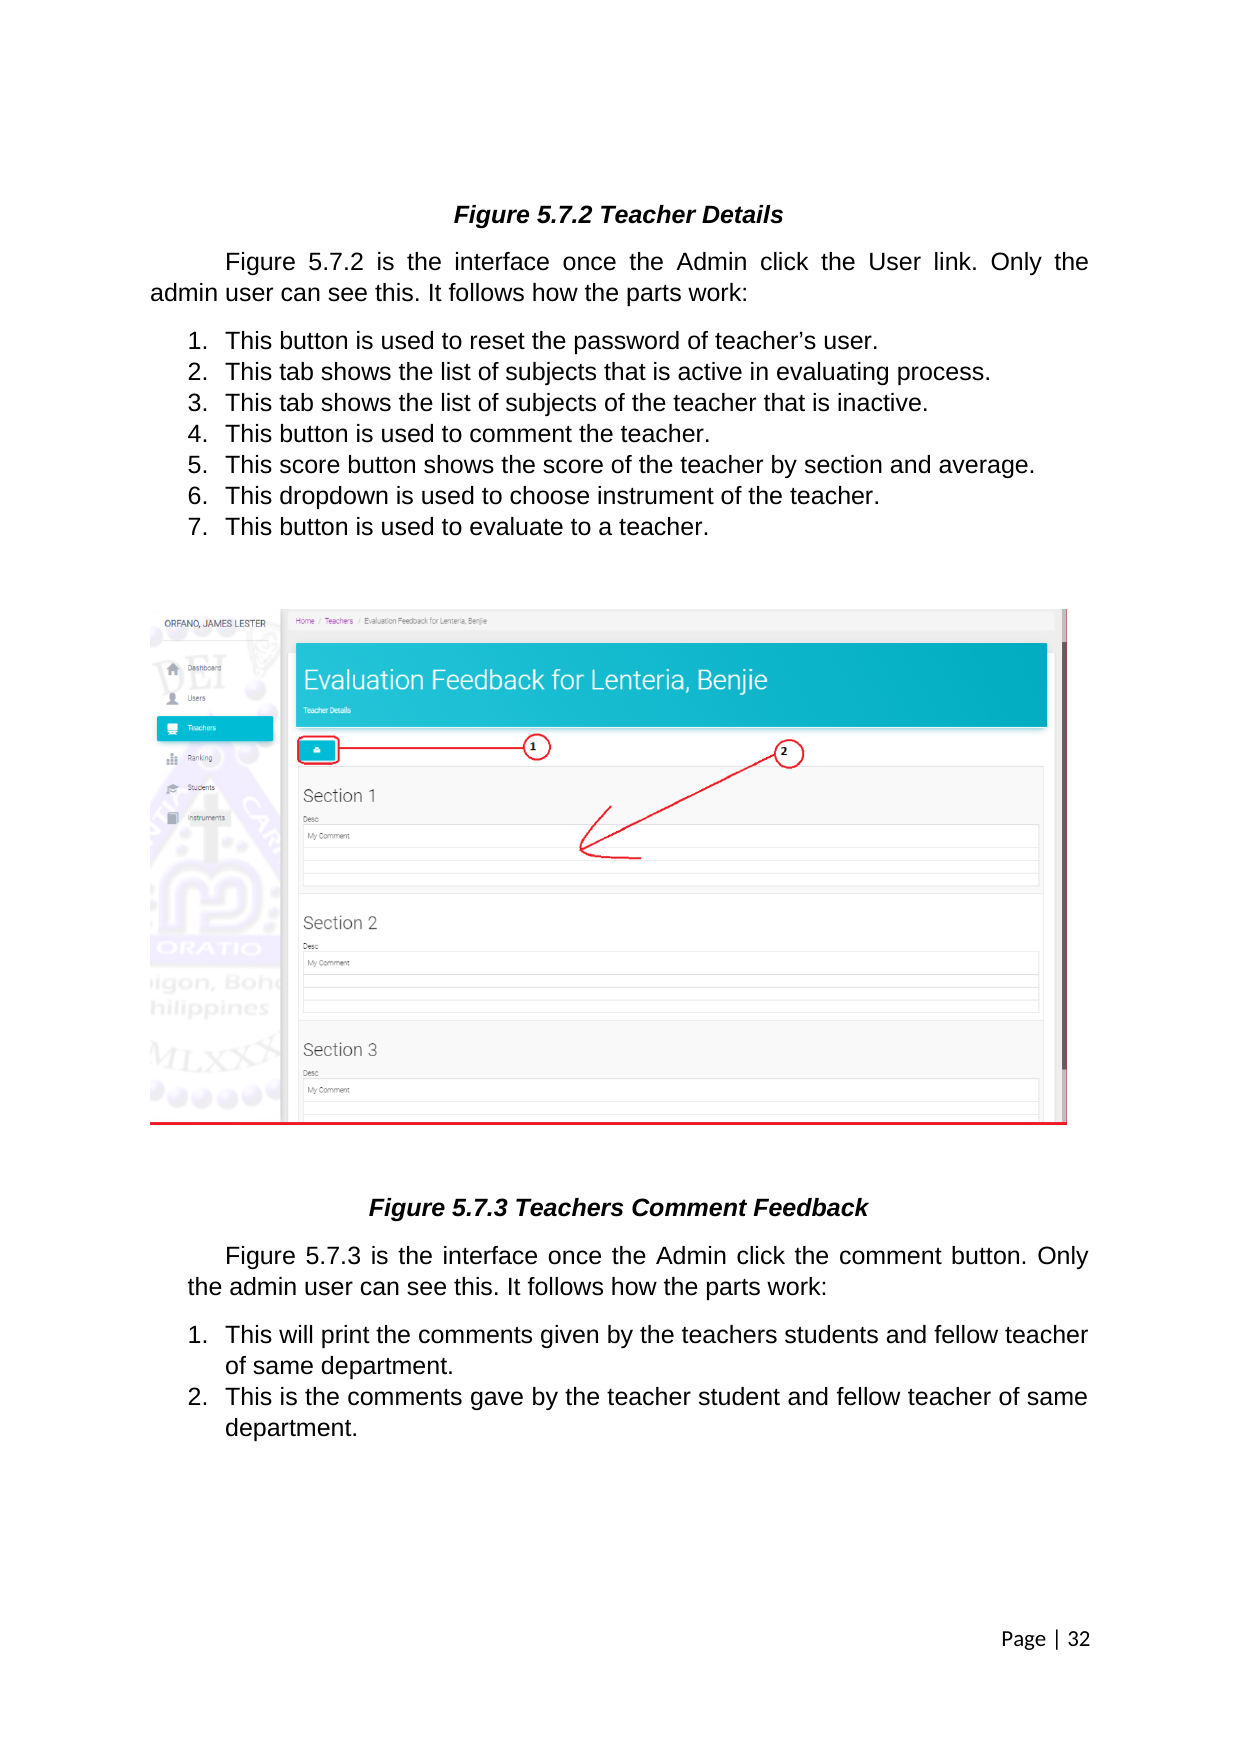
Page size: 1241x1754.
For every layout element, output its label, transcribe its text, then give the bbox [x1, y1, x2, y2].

text Figure 5.7.2 Teacher Details [150, 199, 1090, 228]
text Figure 5.7.3 Teachers Comment Feedback [150, 1193, 1090, 1222]
text Figure 5.7.3 is the interface once the Admin click the comment button. Only the admin user can see this. It follows how the parts work: [187, 1241, 1090, 1301]
list This score button shows the score of the teacher by section and average. [187, 450, 1090, 479]
text Figure 5.7.2 is the interface once the Admin click the User link. Only the admin user can see this. It follows how the parts work: [150, 247, 1090, 307]
list This dropdown is used to choose instrument of the teacher. [187, 481, 1090, 510]
list This button is used to evaluate to a teacher. [187, 512, 1090, 541]
picture [150, 609, 1067, 1125]
list This tab shows the list of subjects of the teacher that is inactive. [187, 388, 1090, 417]
list This is the comments gave by the teacher student and fellow teacher of same department. [187, 1382, 1090, 1441]
list This button is used to reset the password of teacher’s user. [187, 326, 1090, 355]
list This button is used to comment the teacher. [187, 419, 1090, 448]
list This tab shows the list of subjects that is active in evaluating process. [187, 357, 1090, 386]
list This will print the comments given by the teachers students and fellow teacher of same department. [187, 1319, 1090, 1379]
